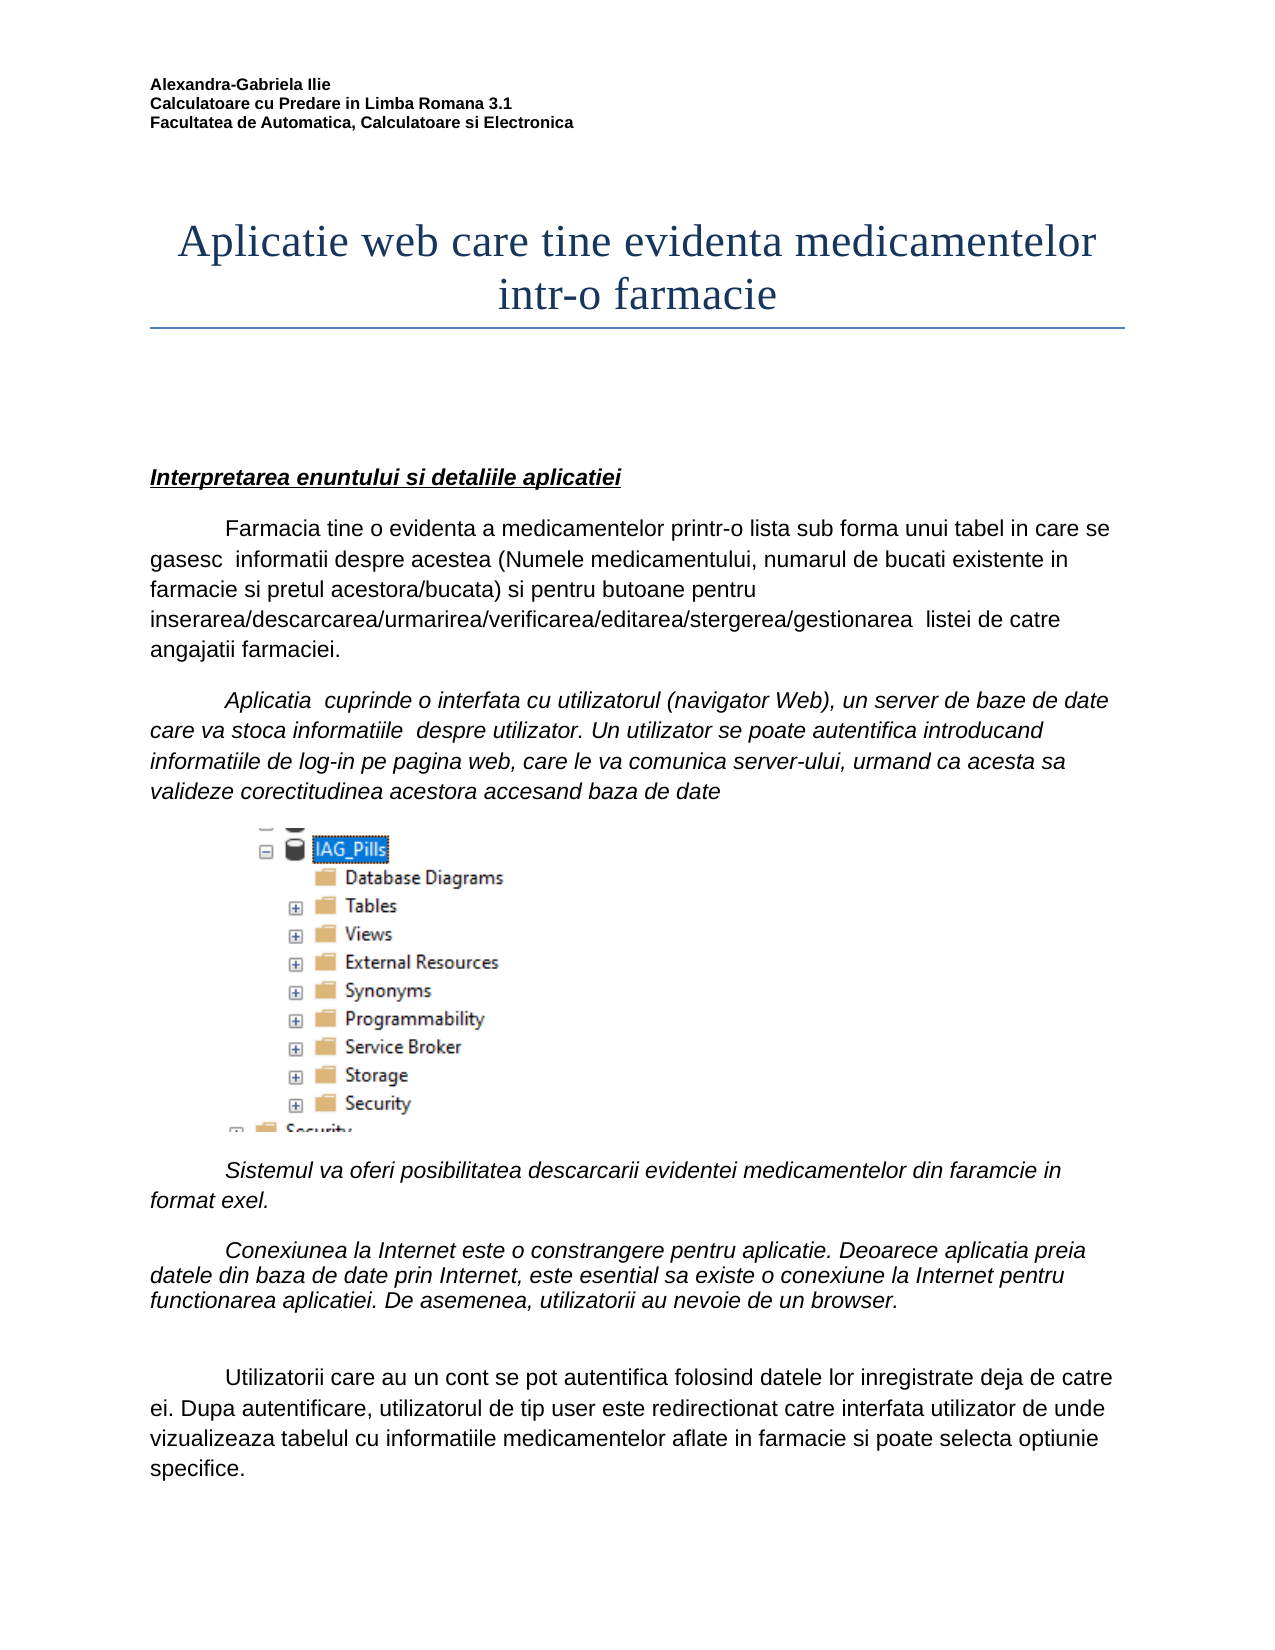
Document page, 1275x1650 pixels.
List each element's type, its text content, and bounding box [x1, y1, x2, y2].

text Conexiunea la Internet este o constrangere pentru aplicatie. Deoarece aplicatia preia datele din baza de date prin Internet, este esential sa existe o conexiune la Internet pentru functionarea aplicatiei. De asemenea, utilizatorii au nevoie de un browser. [150, 1238, 1125, 1313]
picture [225, 828, 588, 1132]
title Aplicatie web care tine evidenta medicamentelor intr-o farmacie [150, 213, 1125, 327]
text Farmacia tine o evidenta a medicamentelor printr-o lista sub forma unui tabel in care se gasesc informatii despre acestea (Numele medicamentului, numarul de bucati existente in farmacie si pretul acestora/bucata) si pentru butoane pentru inserarea/descarcarea/urmarirea/verificarea/editarea/stergerea/gestionarea listei de catre angajatii farmaciei. [150, 515, 1125, 663]
text Utilizatorii care au un cont se pot autentifica folosind datele lor inregistrate deja de catre ei. Dupa autentificare, utilizatorul de tip user este redirectionat catre interfata utilizator de unde vizualizeaza tabelul cu informatiile medicamentelor aflate in farmacie si poate selecta optiunie specifice. [150, 1364, 1125, 1481]
text Sistemul va oferi posibilitatea descarcarii evidentei medicamentelor din faramcie in format exel. [150, 1157, 1125, 1214]
text Interpretarea enuntului si detaliile aplicatiei [150, 464, 1125, 491]
text Aplicatia cuprinde o interfata cu utilizatorul (navigator Web), un server de baze de date care va stoca informatiile despre utilizator. Un utilizator se poate autentifica introducand informatiile de log-in pe pagina web, care le va comunica server-ului, urmand ca acesta sa valideze corectitudinea acestora accesand baza de date [150, 687, 1125, 804]
